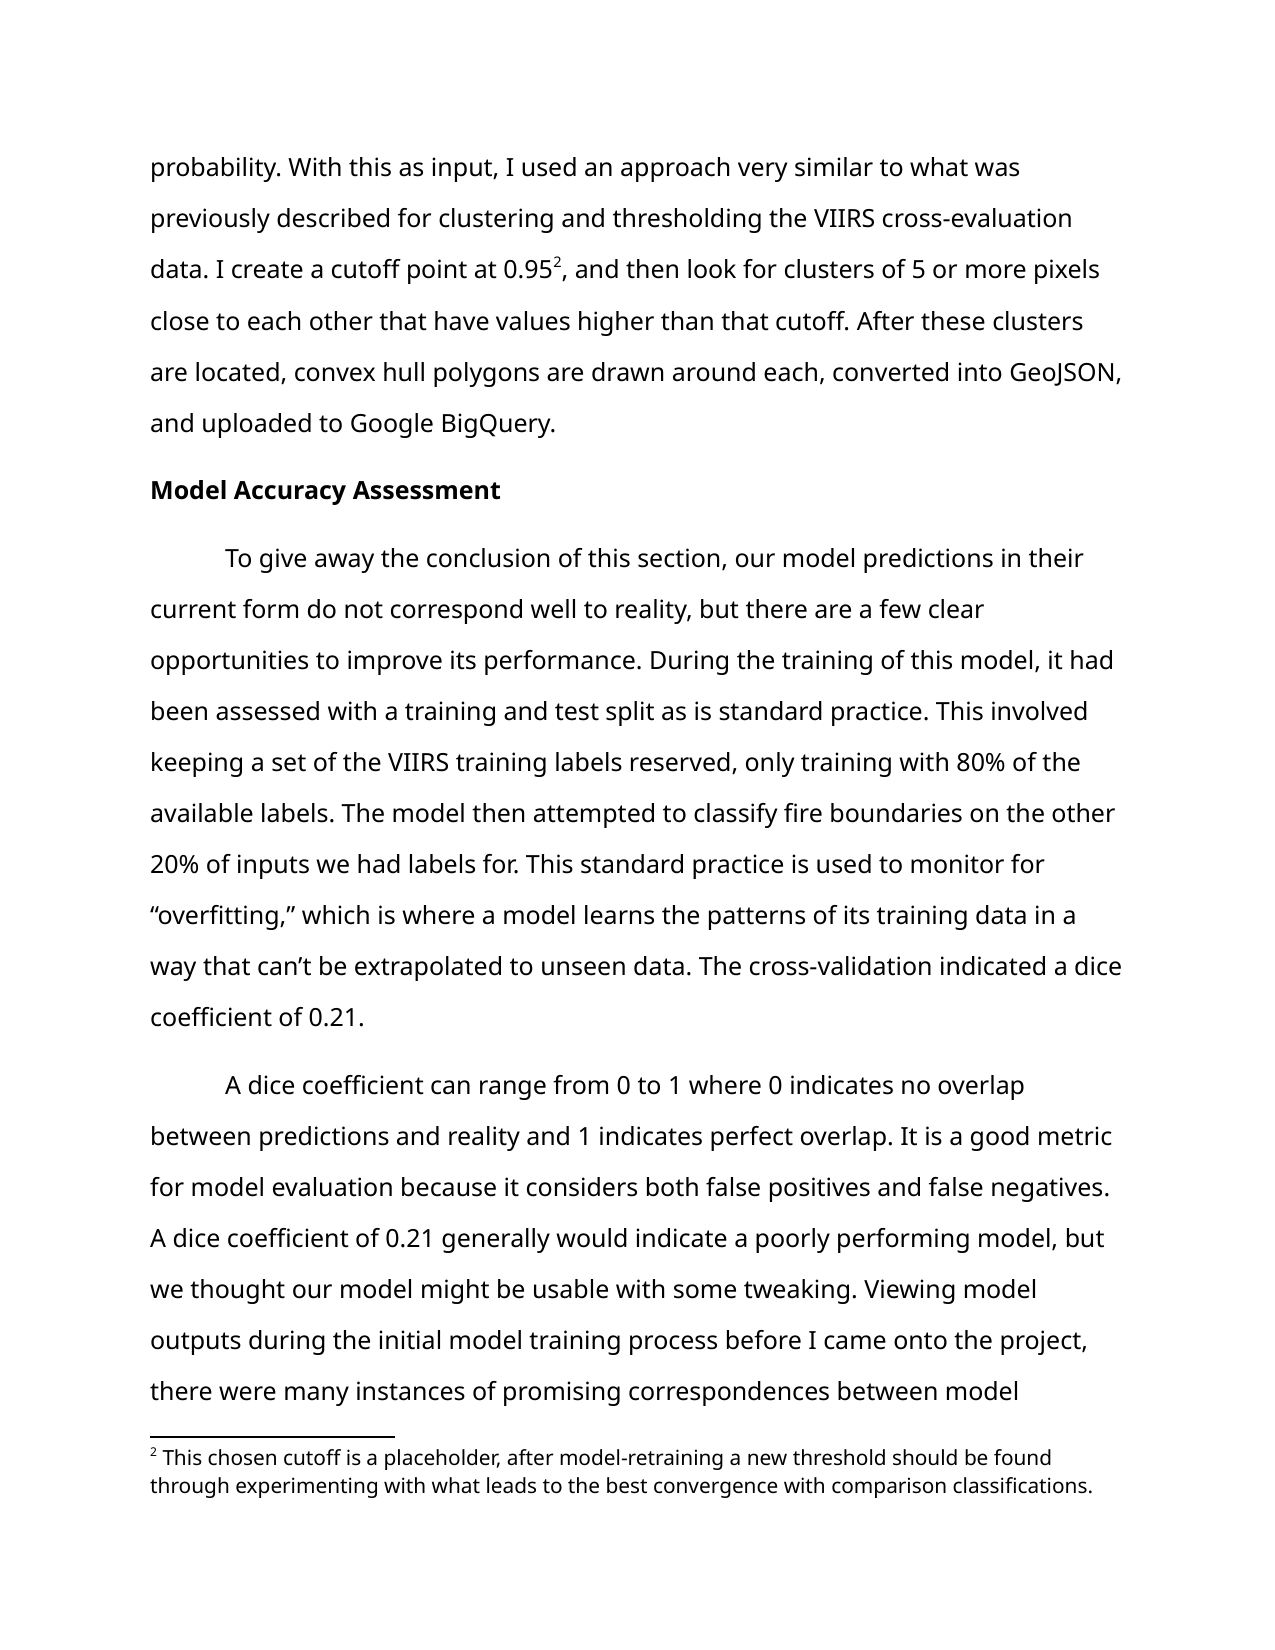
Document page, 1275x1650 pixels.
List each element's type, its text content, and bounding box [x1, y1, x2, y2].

text To give away the conclusion of this section, our model predictions in their current form do not correspond well to reality, but there are a few clear opportunities to improve its performance. During the training of this model, it had been assessed with a training and test split as is standard practice. This involved keeping a set of the VIIRS training labels reserved, only training with 80% of the available labels. The model then attempted to classify fire boundaries on the other 20% of inputs we had labels for. This standard practice is used to monitor for “overfitting,” which is where a model learns the patterns of its training data in a way that can’t be extrapolated to unseen data. The cross-validation indicated a dice coefficient of 0.21. [150, 541, 1125, 1034]
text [150, 1068, 1125, 1408]
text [150, 150, 1125, 439]
text Model Accuracy Assessment [150, 473, 1125, 507]
